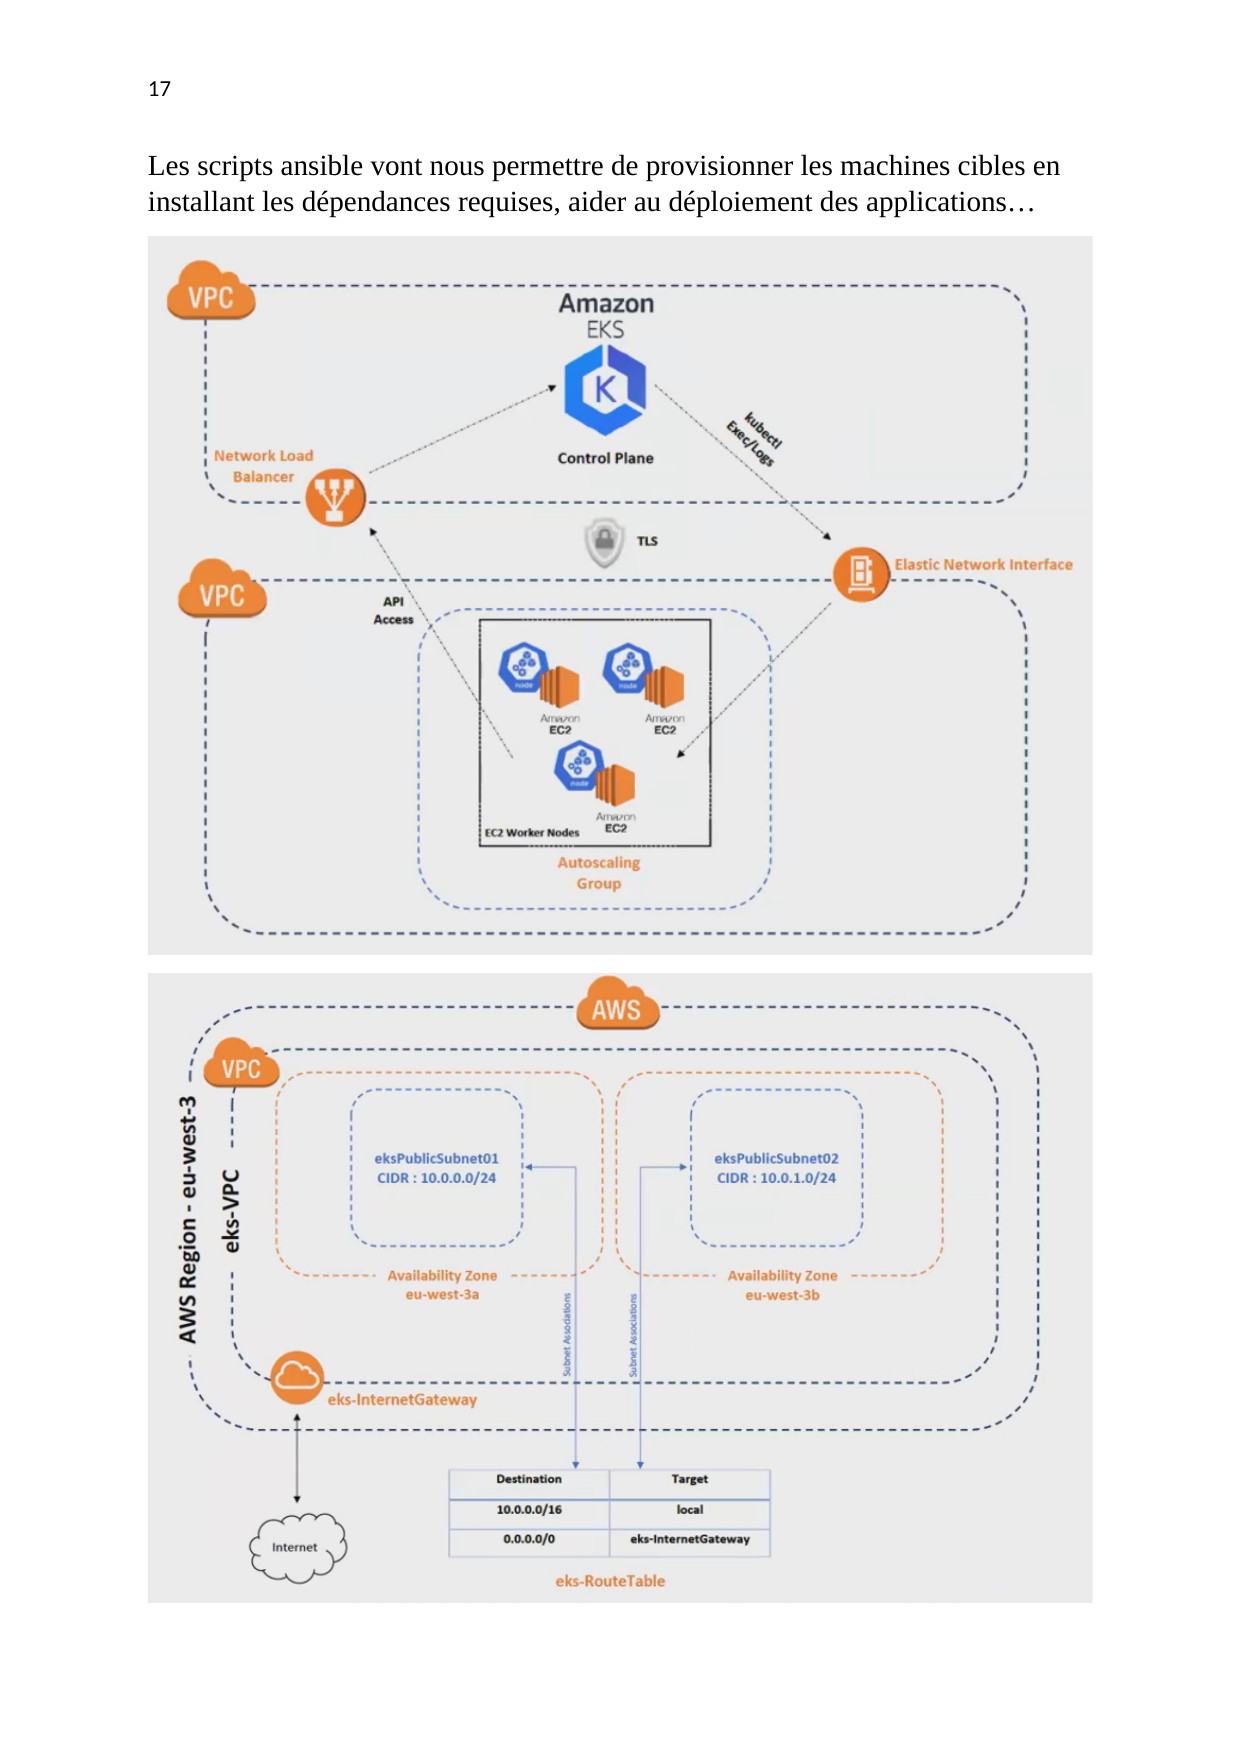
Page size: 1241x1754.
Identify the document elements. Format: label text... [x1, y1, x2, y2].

text Les scripts ansible vont nous permettre de provisionner les machines cibles en installant les dépendances requises, aider au déploiement des applications… [148, 148, 1093, 217]
picture [147, 973, 1093, 1603]
picture [147, 236, 1093, 955]
